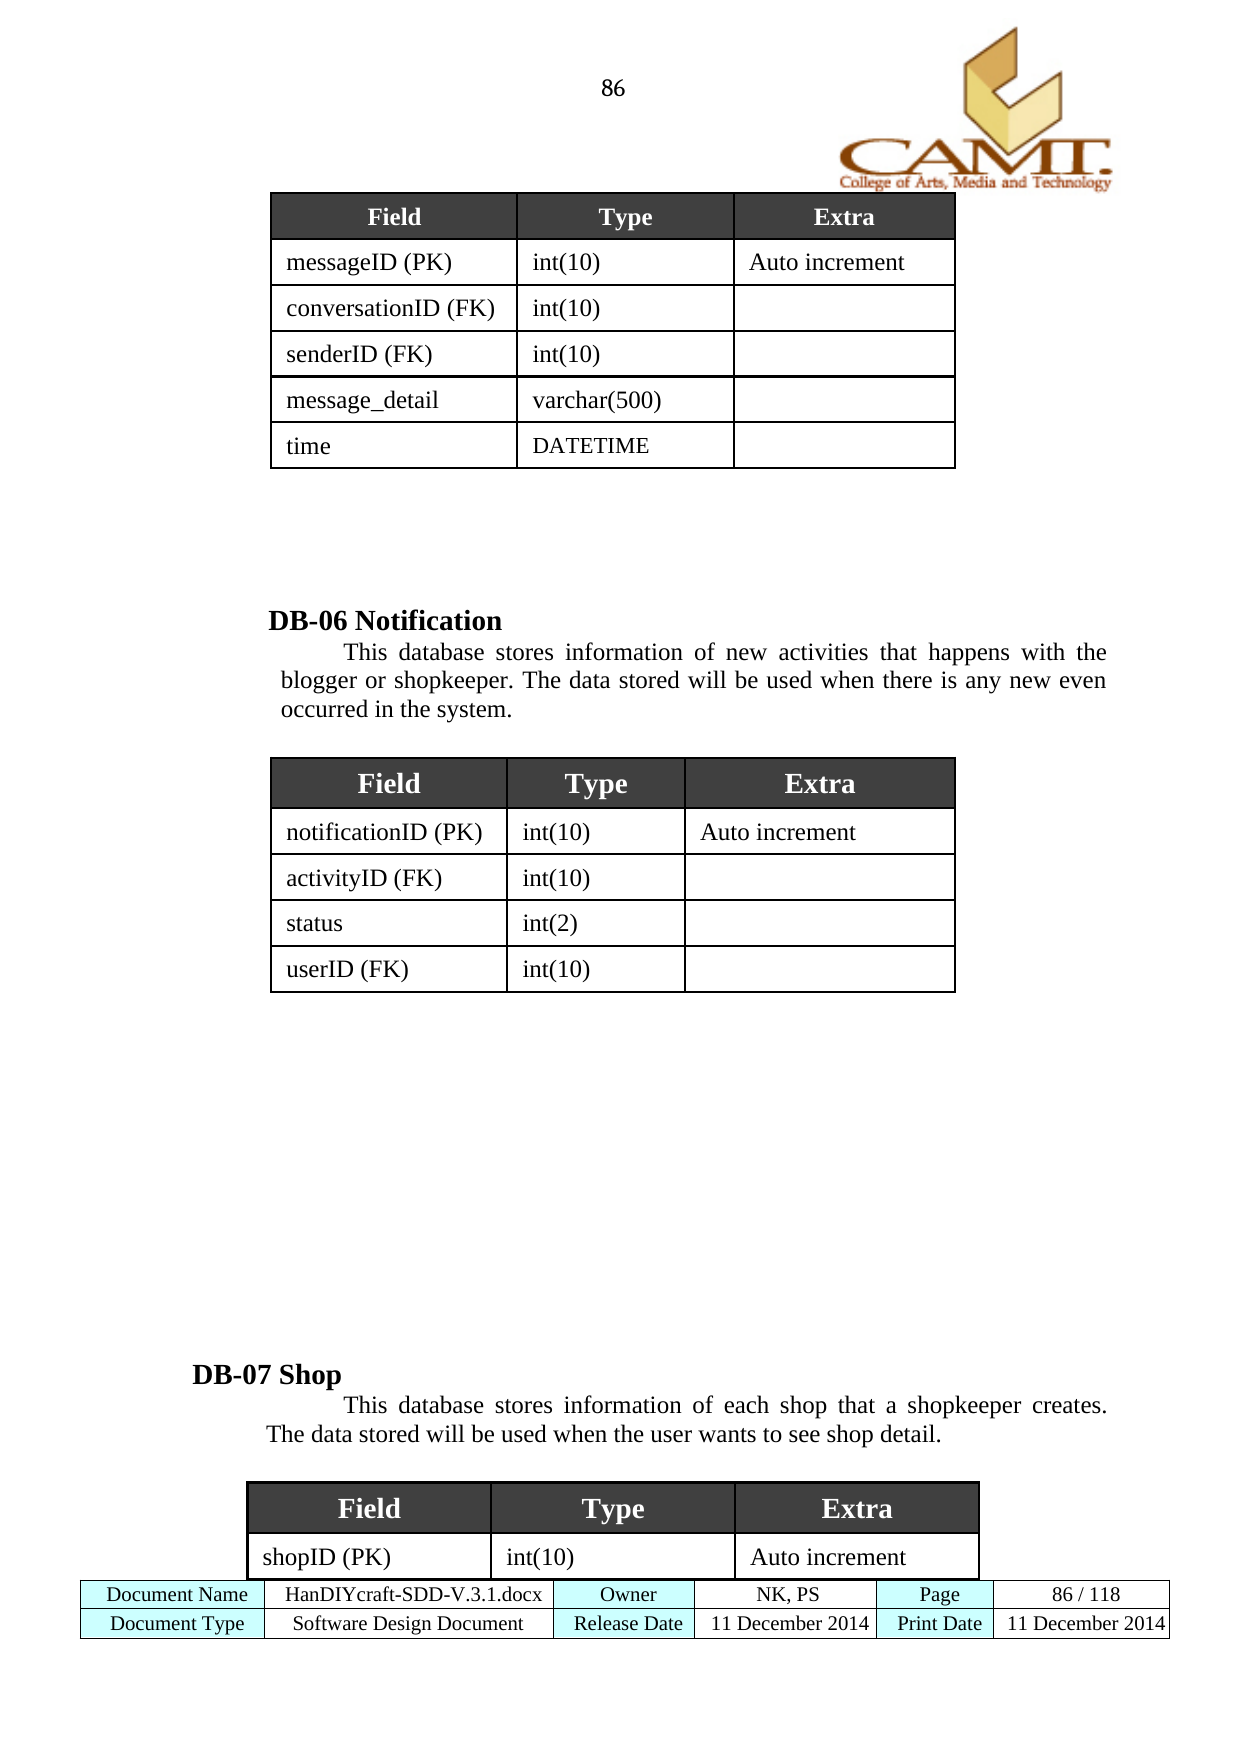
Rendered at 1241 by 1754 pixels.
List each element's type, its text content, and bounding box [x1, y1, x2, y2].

table_cell int(10) [518, 240, 733, 284]
table_cell varchar(500) [518, 378, 733, 421]
table_cell status [272, 901, 506, 945]
table_cell notificationID (PK) [272, 809, 506, 853]
table_header Extra [736, 1484, 978, 1532]
table_header Type [492, 1484, 734, 1532]
table_header Extra [686, 759, 954, 807]
table_header Field [272, 759, 506, 807]
table_cell int(10) [508, 855, 684, 899]
picture [755, 18, 1221, 207]
table_cell int(2) [508, 901, 684, 945]
table_cell [686, 855, 954, 899]
table_header Extra [735, 194, 954, 238]
table_header Type [518, 194, 733, 238]
table_cell messageID (PK) [272, 240, 516, 284]
text This database stores information of new activities that happens with the blogger or shopkeeper. The data stored will be used when there is any new even occurred in the system. [281, 637, 1108, 723]
table_cell shopID (PK) [249, 1534, 490, 1578]
table_cell [686, 947, 954, 991]
table_cell int(10) [518, 286, 733, 329]
table_header Field [249, 1484, 490, 1532]
table_cell int(10) [508, 809, 684, 853]
table_cell DATETIME [518, 423, 733, 467]
table_cell senderID (FK) [272, 332, 516, 375]
text This database stores information of each shop that a shopkeeper creates. The data stored will be used when the user wants to see shop detail. [266, 1390, 1108, 1448]
table_cell Auto increment [735, 240, 954, 284]
table_cell conversationID (FK) [272, 286, 516, 329]
table_cell [735, 378, 954, 421]
table_cell int(10) [508, 947, 684, 991]
text DB-07 Shop [118, 1357, 1108, 1390]
table_cell int(10) [492, 1534, 734, 1578]
table_cell [686, 901, 954, 945]
table_cell time [272, 423, 516, 467]
table_cell message_detail [272, 378, 516, 421]
table_cell Auto increment [686, 809, 954, 853]
table_cell int(10) [518, 332, 733, 375]
table_cell [735, 332, 954, 375]
table_cell Auto increment [736, 1534, 978, 1578]
text DB-06 Notification [118, 603, 1108, 637]
table_cell [735, 423, 954, 467]
table_cell [735, 286, 954, 329]
table_cell userID (FK) [272, 947, 506, 991]
table_header Type [508, 759, 684, 807]
table_cell activityID (FK) [272, 855, 506, 899]
table_header Field [272, 194, 516, 238]
